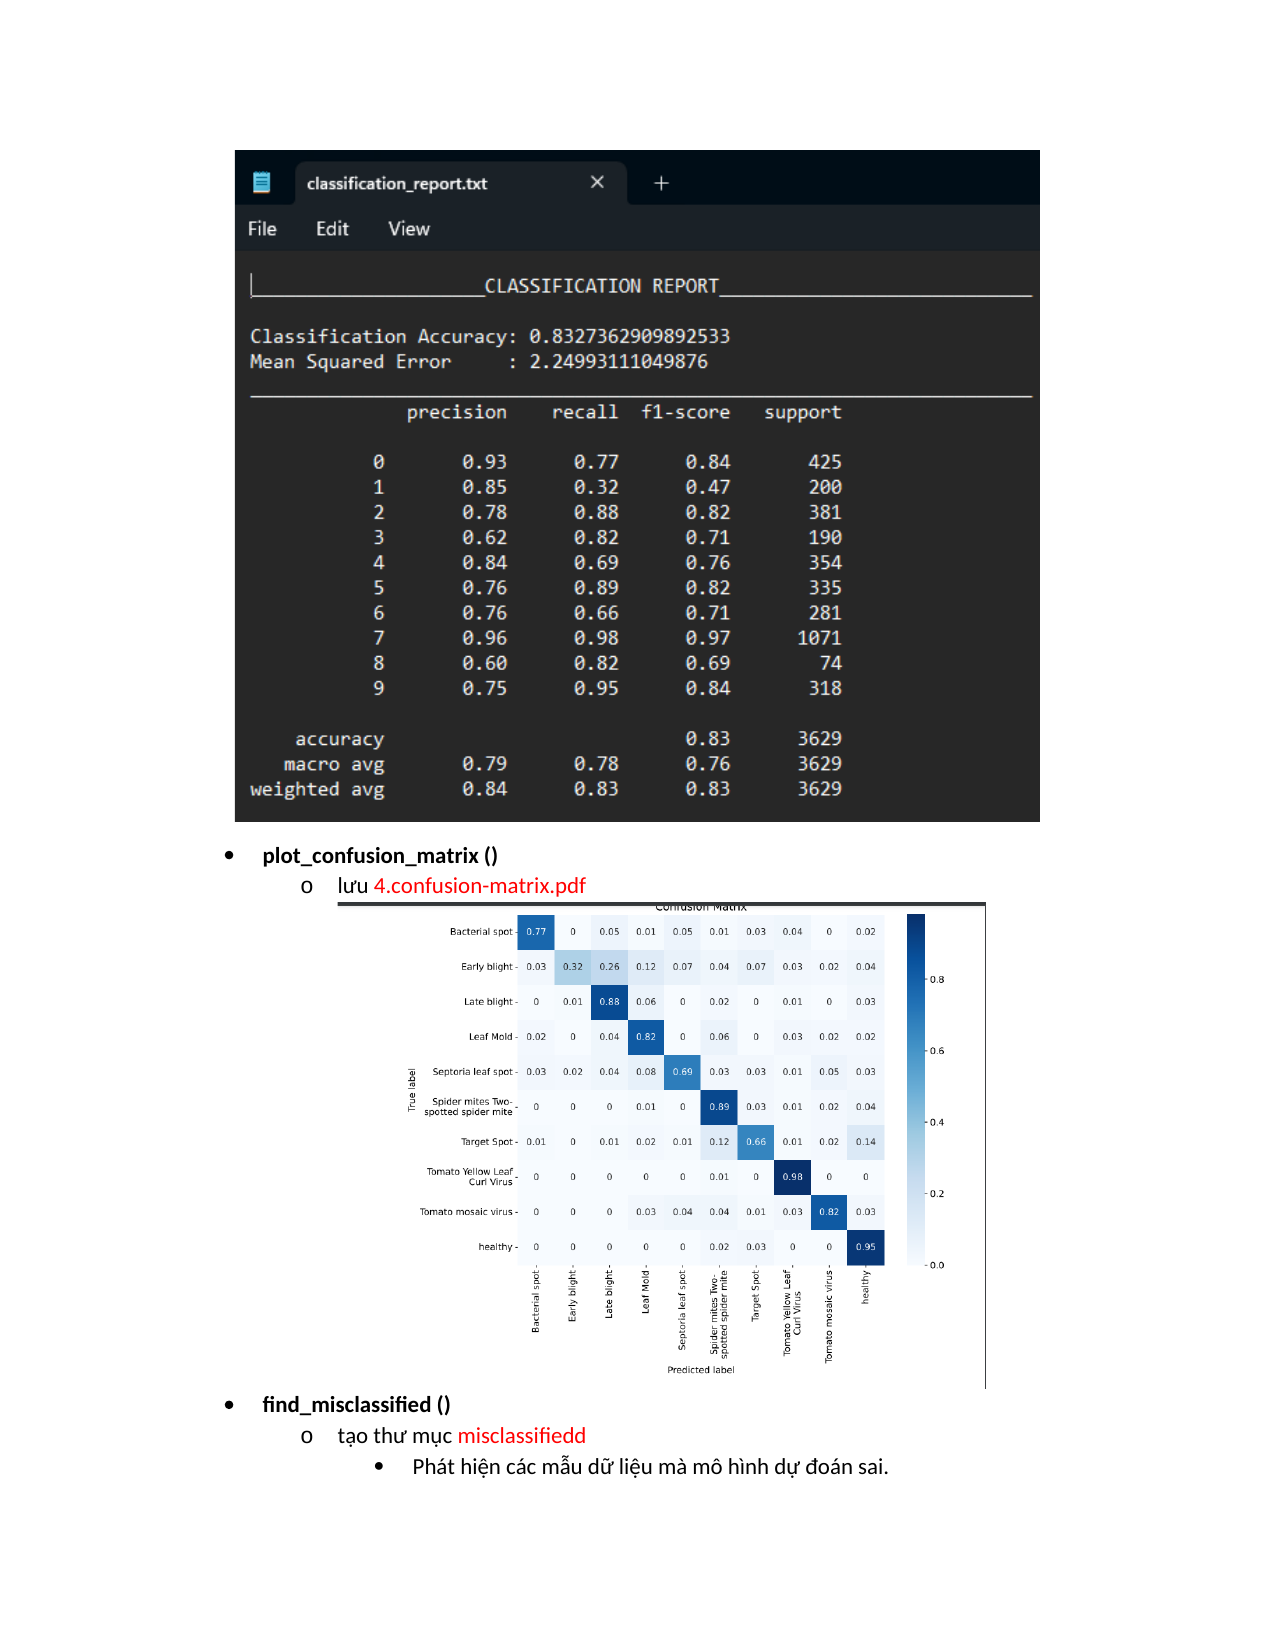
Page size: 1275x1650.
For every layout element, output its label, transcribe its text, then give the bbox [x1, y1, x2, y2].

list tạo thư mục misclassifiedd [300, 1421, 1125, 1450]
list plot_confusion_matrix () [225, 841, 1125, 869]
list find_misclassified () [225, 1391, 1125, 1419]
picture [337, 902, 986, 1389]
picture [234, 150, 1040, 822]
list Phát hiện các mẫu dữ liệu mà mô hình dự đoán sai. [375, 1452, 1125, 1480]
